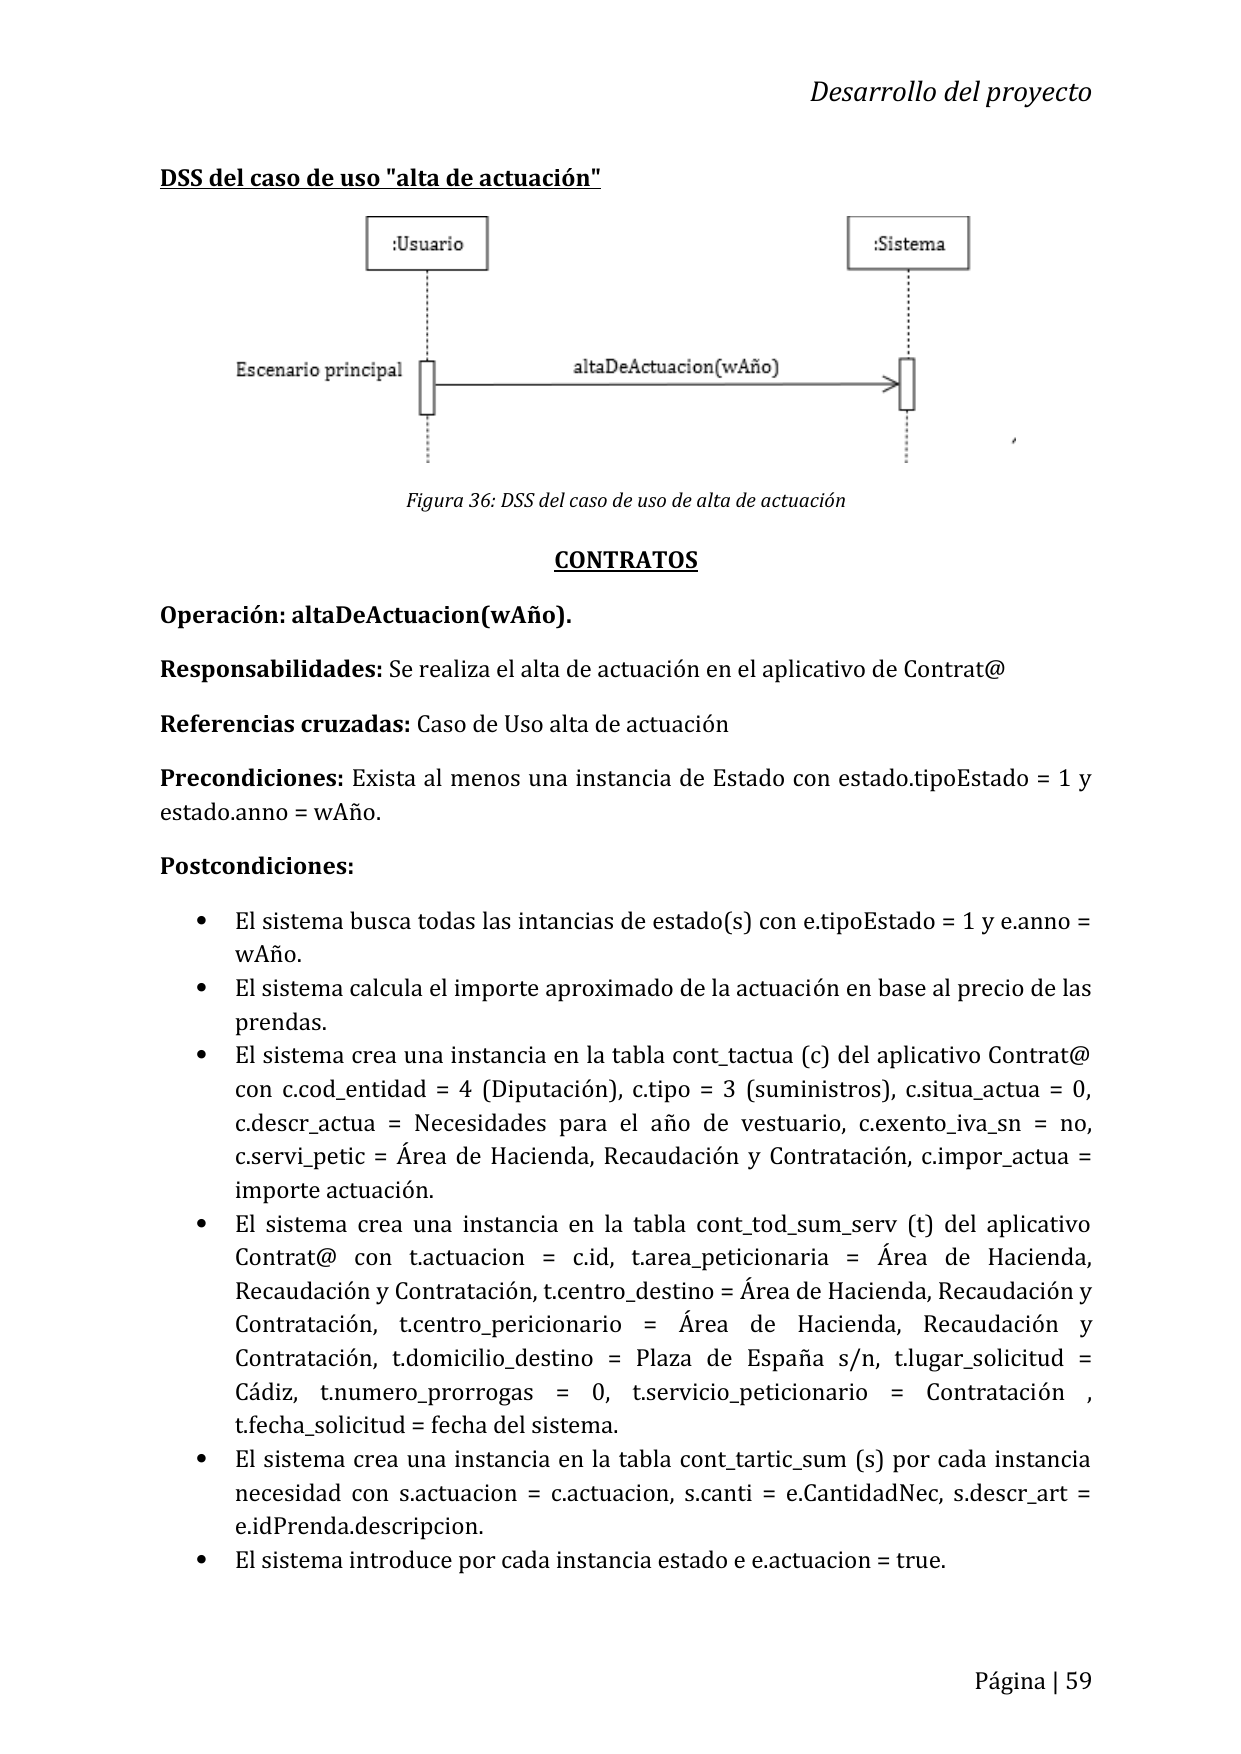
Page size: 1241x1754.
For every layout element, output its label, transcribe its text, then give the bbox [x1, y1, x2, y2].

text DSS del caso de uso "alta de actuación" [159, 162, 1092, 192]
picture [236, 216, 1016, 463]
text Operación: altaDeActuacion(wAño). [159, 599, 1092, 629]
text Precondiciones: Exista al menos una instancia de Estado con estado.tipoEstado = 1 y estado.anno = wAño. [159, 763, 1092, 826]
text Postcondiciones: [159, 851, 1092, 880]
list El sistema calcula el importe aproximado de la actuación en base al precio de las prendas. [197, 973, 1092, 1036]
list El sistema crea una instancia en la tabla cont_tartic_sum (s) por cada instancia necesidad con s.actuacion = c.actuacion, s.canti = e.CantidadNec, s.descr_art = e.idPrenda.descripcion. [197, 1444, 1092, 1540]
list El sistema crea una instancia en la tabla cont_tod_sum_serv (t) del aplicativo Contrat@ con t.actuacion = c.id, t.area_peticionaria = Área de Hacienda, Recaudación y Contratación, t.centro_destino = Área de Hacienda, Recaudación y Contratación, t.centro_pericionario = Área de Hacienda, Recaudación y Contratación, t.domicilio_destino = Plaza de España s/n, t.lugar_solicitud = Cádiz, t.numero_prorrogas = 0, t.servicio_peticionario = Contratación , t.fecha_solicitud = fecha del sistema. [197, 1208, 1092, 1439]
list El sistema busca todas las intancias de estado(s) con e.tipoEstado = 1 y e.anno = wAño. [197, 905, 1092, 968]
text Responsabilidades: Se realiza el alta de actuación en el aplicativo de Contrat@ [159, 654, 1092, 683]
list El sistema crea una instancia en la tabla cont_tactua (c) del aplicativo Contrat@ con c.cod_entidad = 4 (Diputación), c.tipo = 3 (suministros), c.situa_actua = 0, c.descr_actua = Necesidades para el año de vestuario, c.exento_iva_sn = no, c.servi_petic = Área de Hacienda, Recaudación y Contratación, c.impor_actua = importe actuación. [197, 1040, 1092, 1204]
text CONTRATOS [159, 545, 1092, 574]
text Referencias cruzadas: Caso de Uso alta de actuación [159, 708, 1092, 738]
list El sistema introduce por cada instancia estado e e.actuacion = true. [197, 1545, 1092, 1574]
